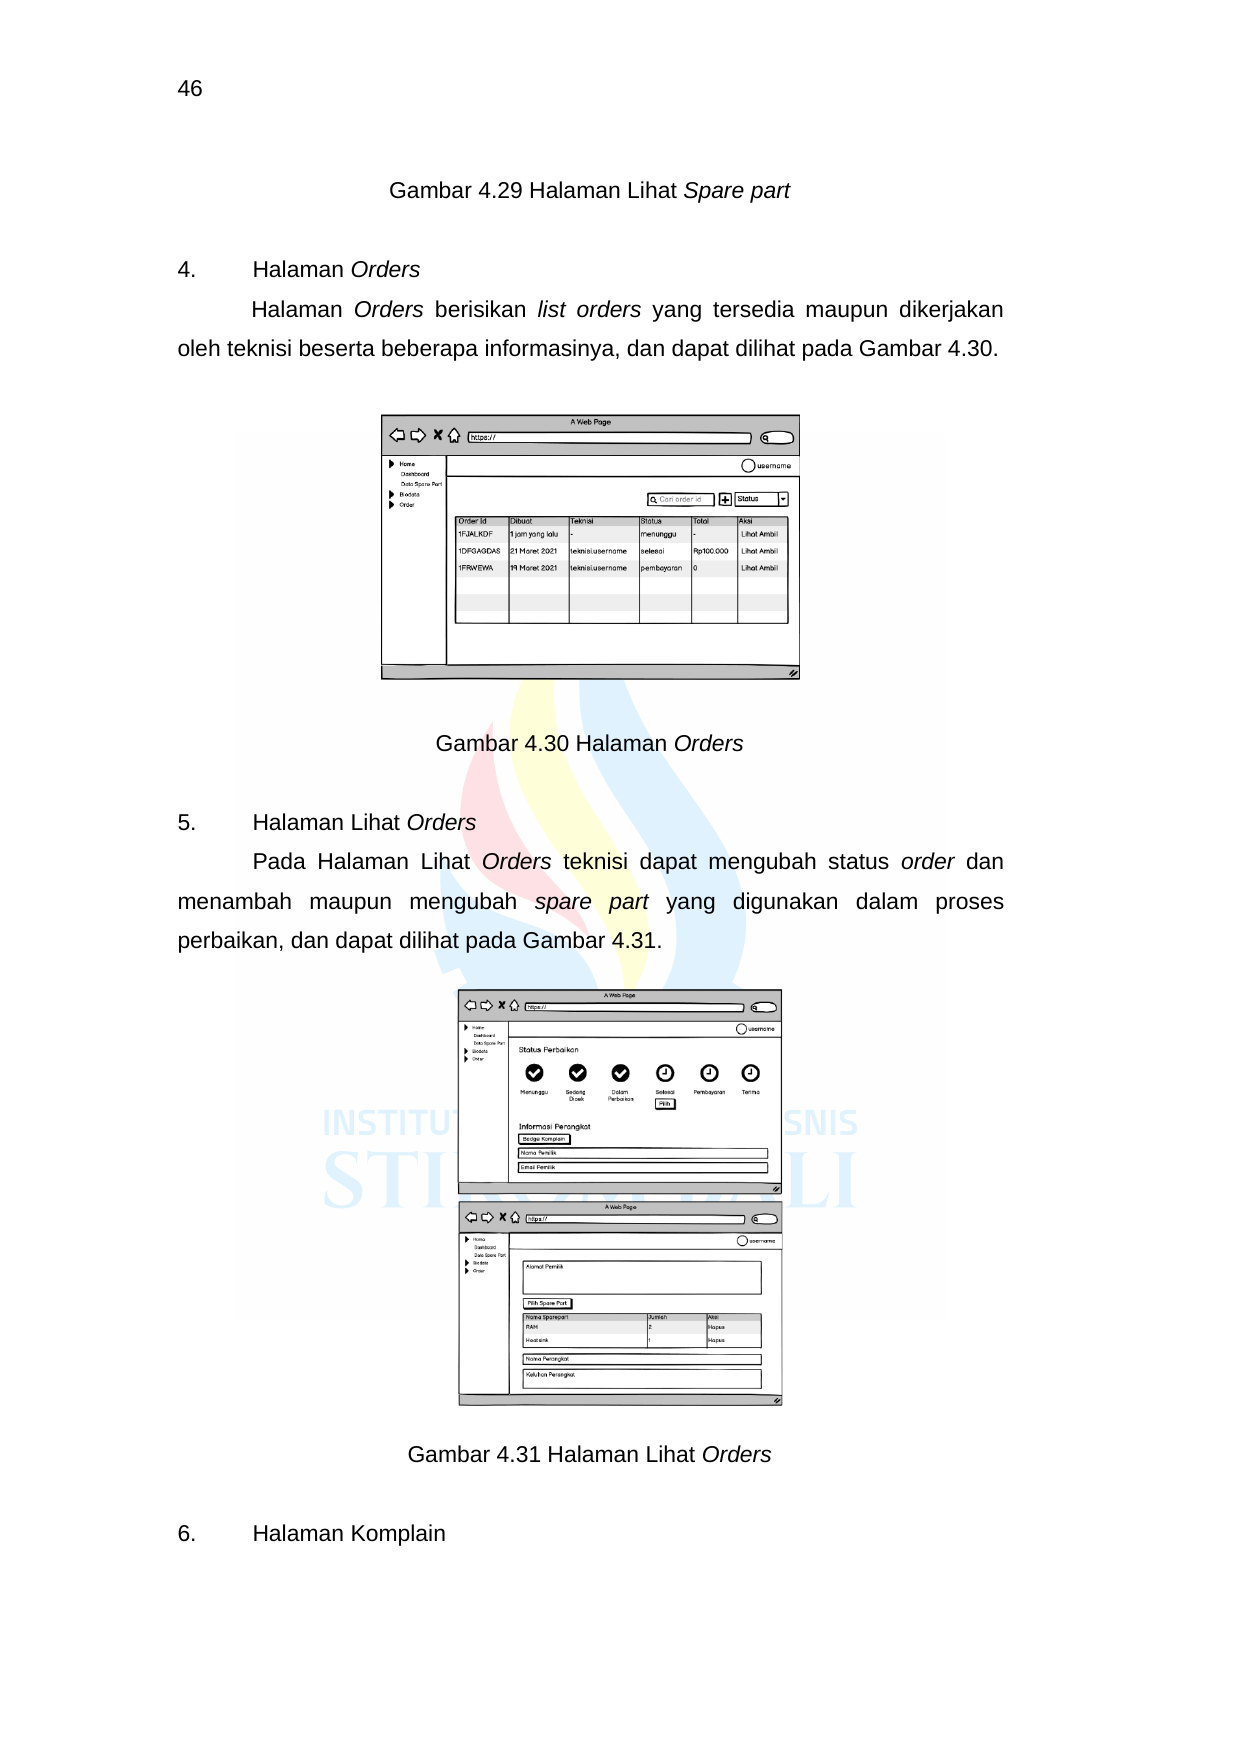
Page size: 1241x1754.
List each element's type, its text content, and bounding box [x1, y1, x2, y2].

list Halaman Lihat Orders [177, 809, 1004, 835]
text Gambar 4.29 Halaman Lihat Spare part [177, 177, 1004, 203]
picture [381, 414, 800, 680]
list Halaman Komplain [177, 1519, 1004, 1546]
list Halaman Orders berisikan list orders yang tersedia maupun dikerjakan oleh teknisi beserta beberapa informasinya, dan dapat dilihat pada Gambar 4.30. [177, 296, 1004, 361]
list Halaman Orders [177, 256, 1004, 282]
text Gambar 4.31 Halaman Lihat Orders [177, 1441, 1004, 1467]
picture [457, 989, 783, 1406]
list Pada Halaman Lihat Orders teknisi dapat mengubah status order dan menambah maupun mengubah spare part yang digunakan dalam proses perbaikan, dan dapat dilihat pada Gambar 4.31. [177, 848, 1004, 954]
text Gambar 4.30 Halaman Orders [177, 730, 1004, 756]
